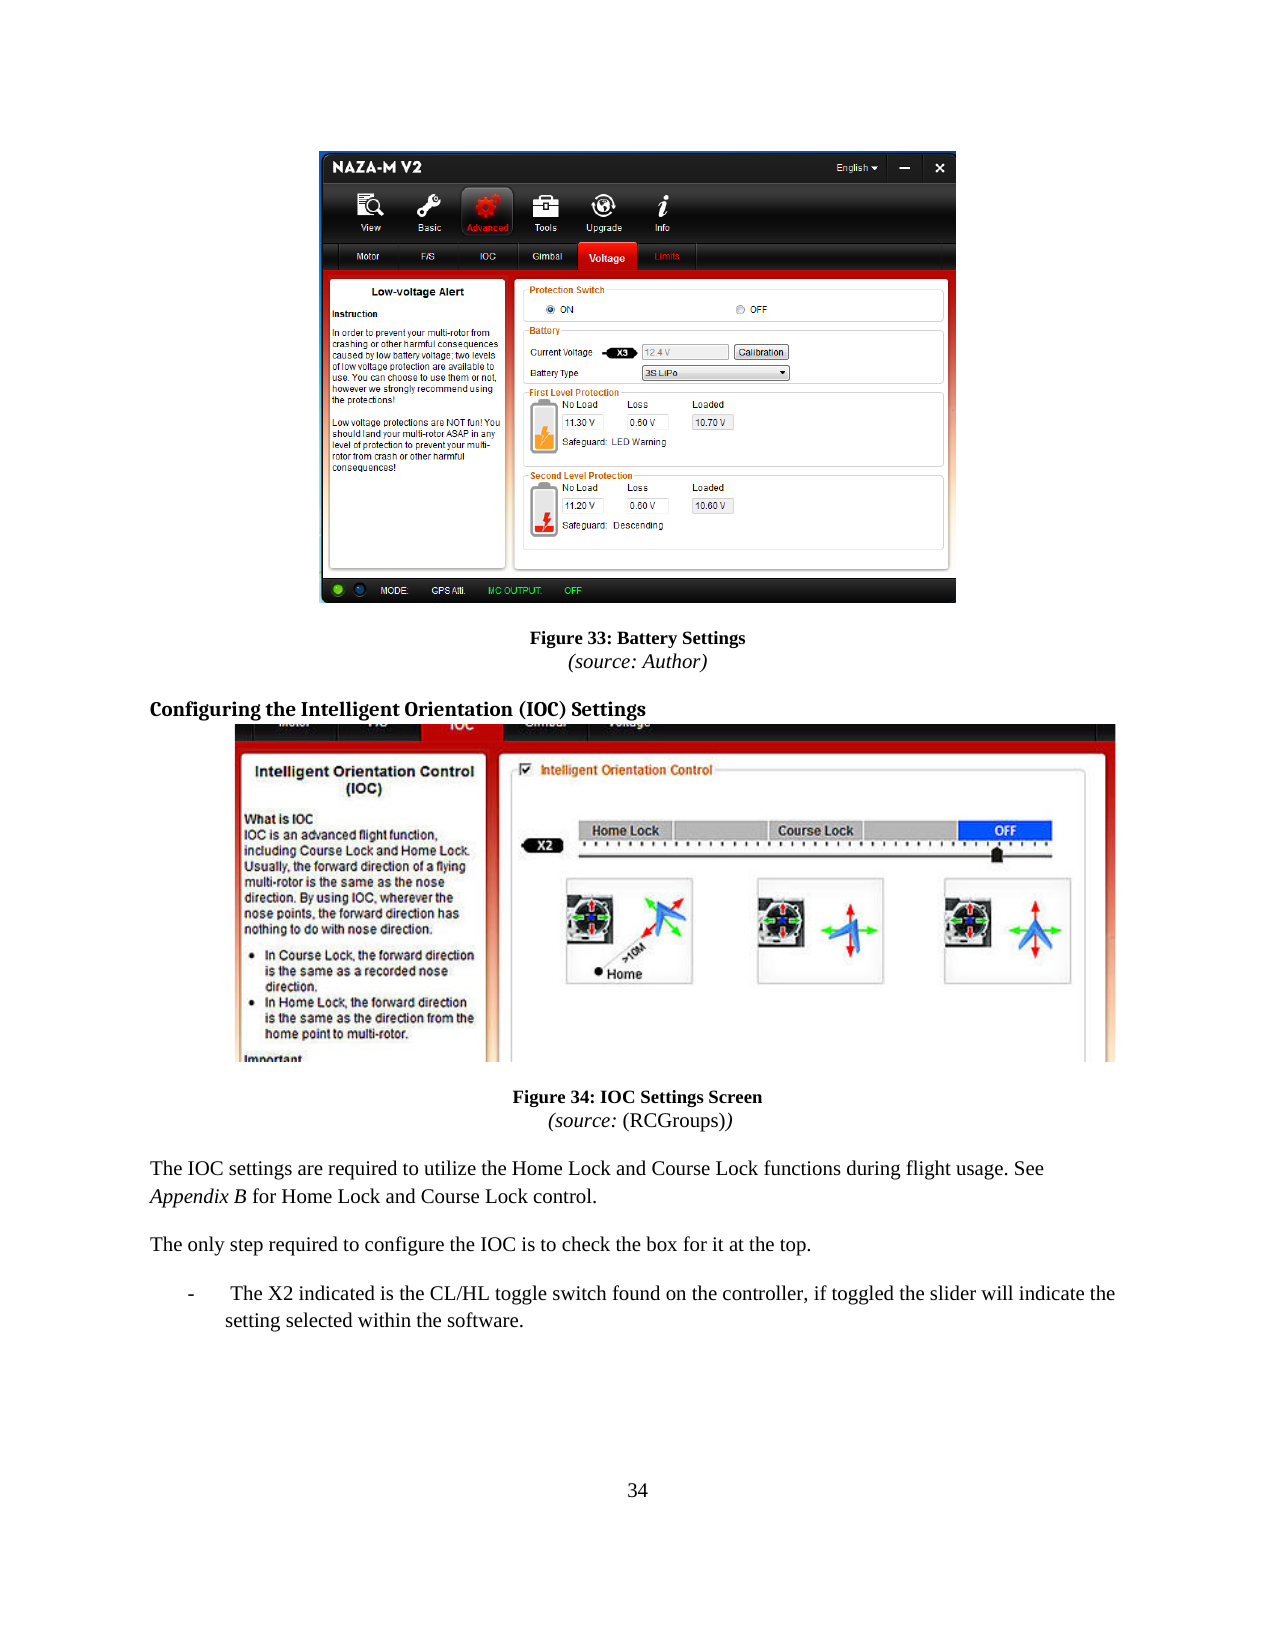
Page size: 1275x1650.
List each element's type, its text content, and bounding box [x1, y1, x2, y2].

text The only step required to configure the IOC is to check the box for it at the top. [150, 1232, 1125, 1256]
text (source: ) [150, 1108, 1125, 1132]
text (source: Author) [150, 649, 1125, 673]
picture [234, 724, 1116, 1062]
subtitle Configuring the Intelligent Orientation (IOC) Settings [150, 697, 1125, 721]
text Figure 34: IOC Settings Screen [150, 1086, 1125, 1108]
list The X2 indicated is the CL/HL toggle switch found on the controller, if toggled the slider will indicate the setting selected within the software. [187, 1281, 1125, 1332]
text Figure 33: Battery Settings [150, 627, 1125, 649]
text The IOC settings are required to utilize the Home Lock and Course Lock functions during flight usage. See Appendix B for Home Lock and Course Lock control. [150, 1156, 1125, 1208]
picture [319, 150, 956, 603]
